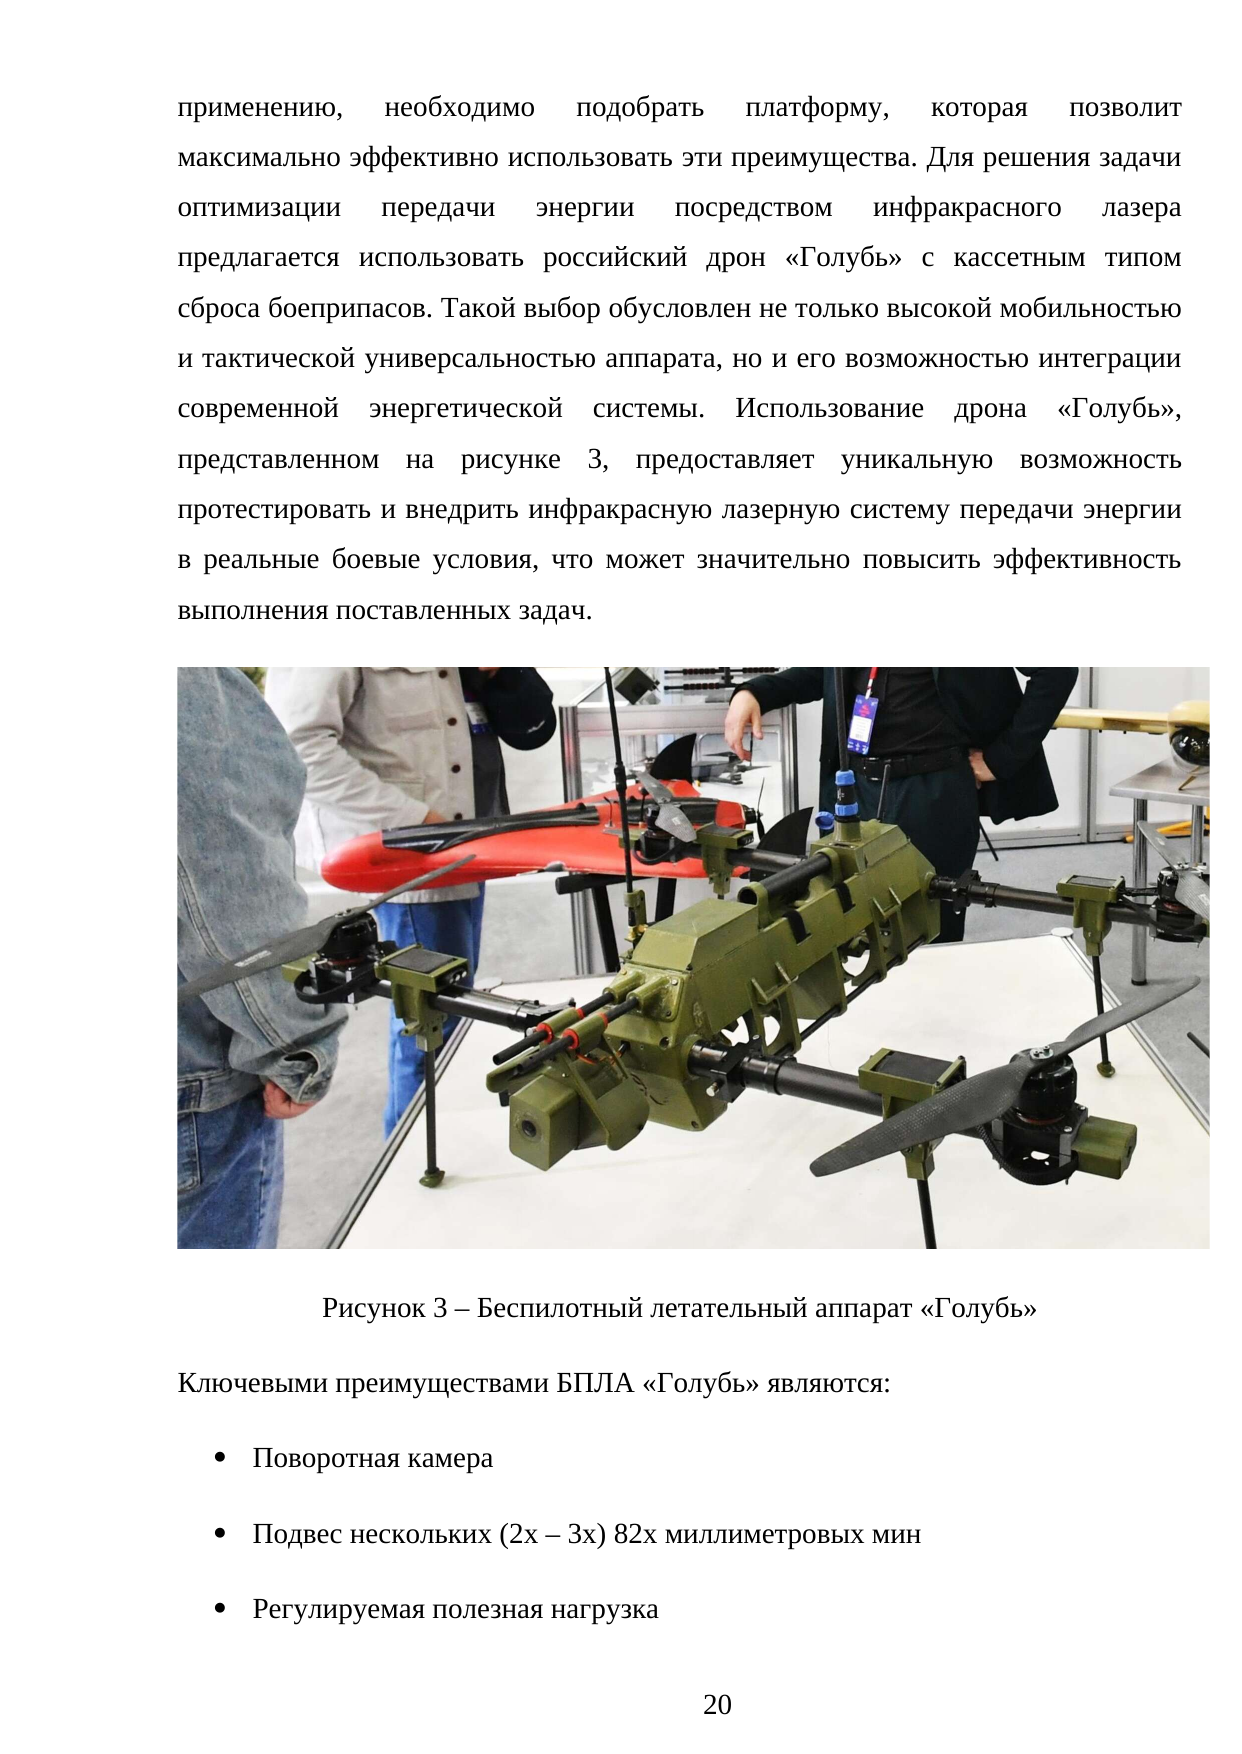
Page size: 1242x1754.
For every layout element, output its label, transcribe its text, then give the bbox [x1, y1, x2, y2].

text Ключевыми преимуществами БПЛА «Голубь» являются: [177, 1365, 1183, 1399]
list Поворотная камера [215, 1441, 1183, 1474]
list Подвес нескольких (2х – 3х) 82х миллиметровых мин [215, 1516, 1183, 1550]
picture [177, 667, 1210, 1249]
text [177, 89, 1183, 625]
list Регулируемая полезная нагрузка [215, 1591, 1183, 1625]
text Рисунок 3 – Беспилотный летательный аппарат «Голубь» [177, 1290, 1183, 1323]
